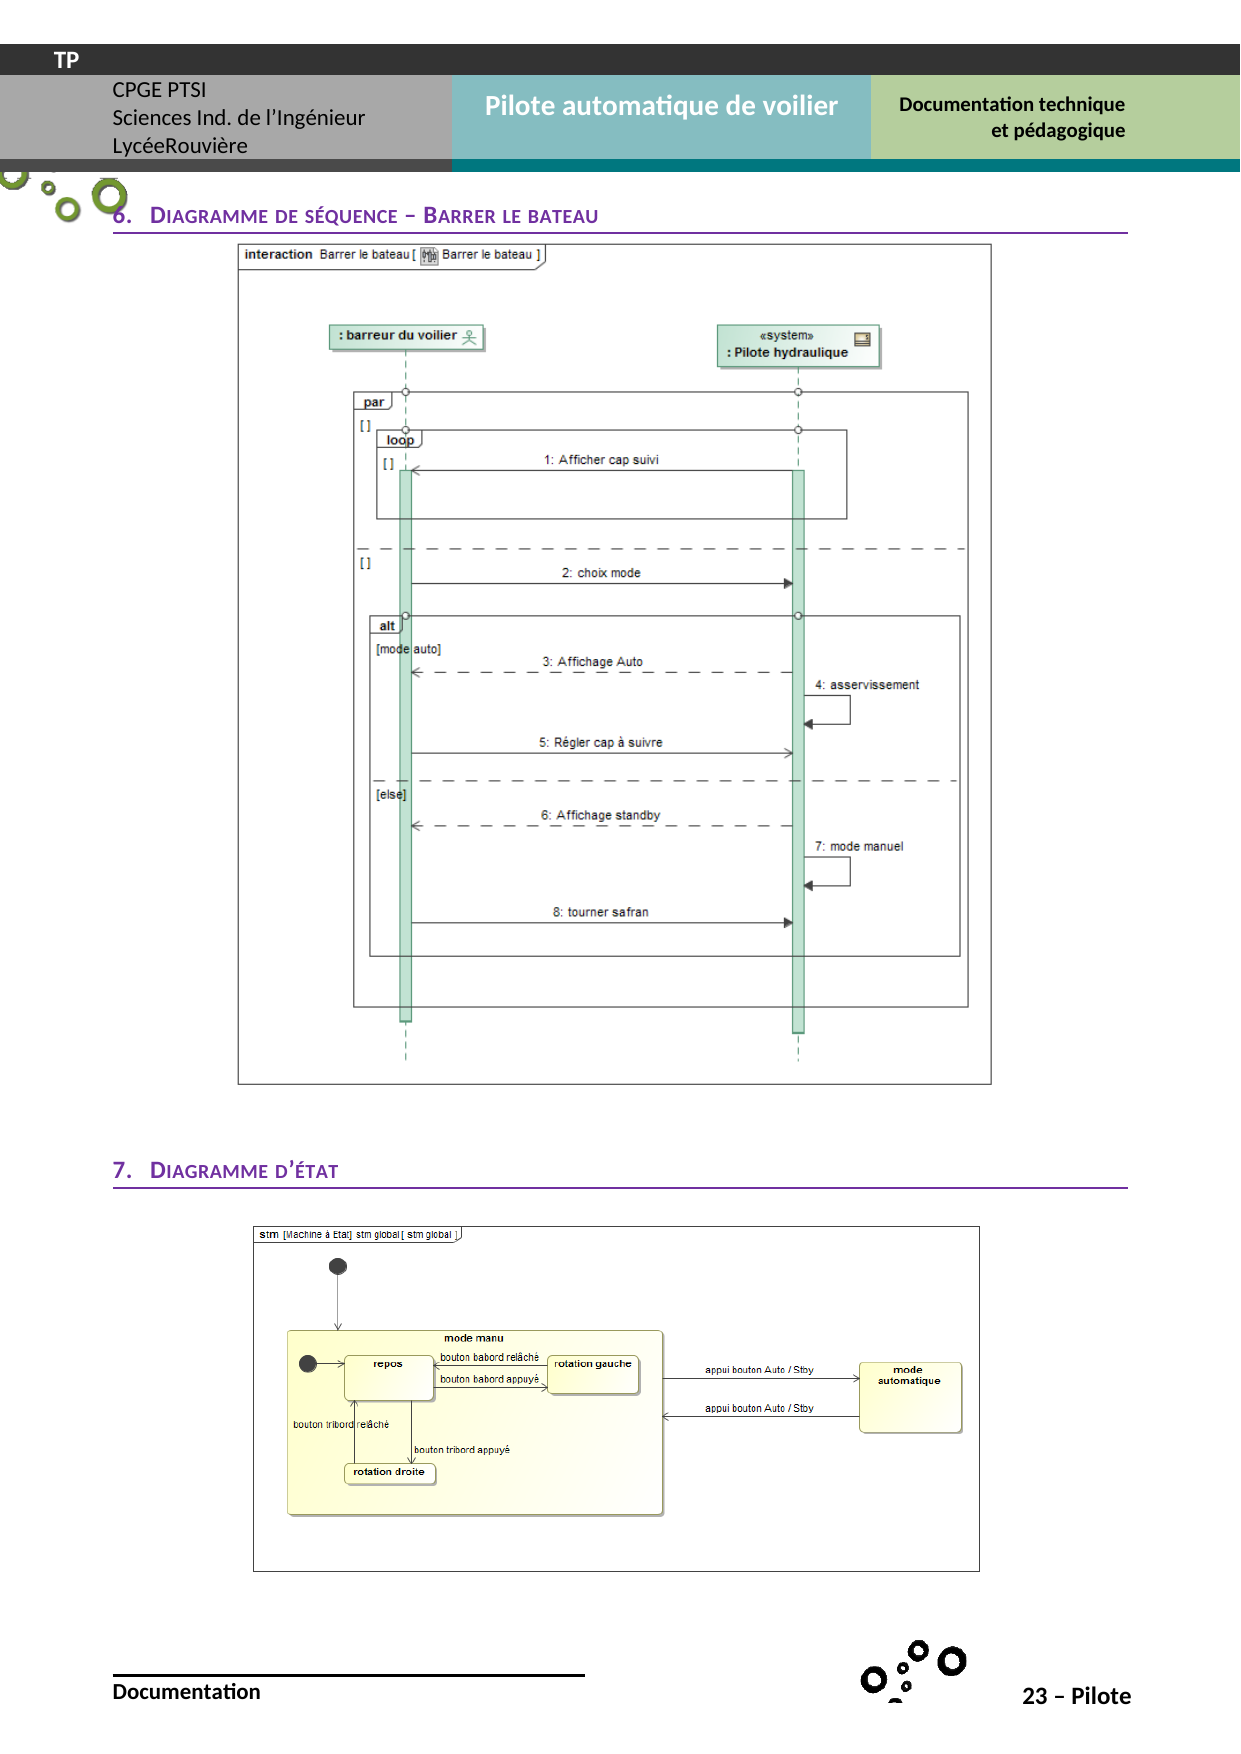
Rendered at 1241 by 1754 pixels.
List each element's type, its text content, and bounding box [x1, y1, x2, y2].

subtitle Diagramme de séquence – Barrer le bateau [112, 199, 1128, 234]
picture [248, 1221, 992, 1584]
picture [860, 1640, 967, 1703]
subtitle Diagramme d’état [112, 1155, 1128, 1189]
picture [232, 238, 1008, 1130]
picture [0, 172, 128, 224]
